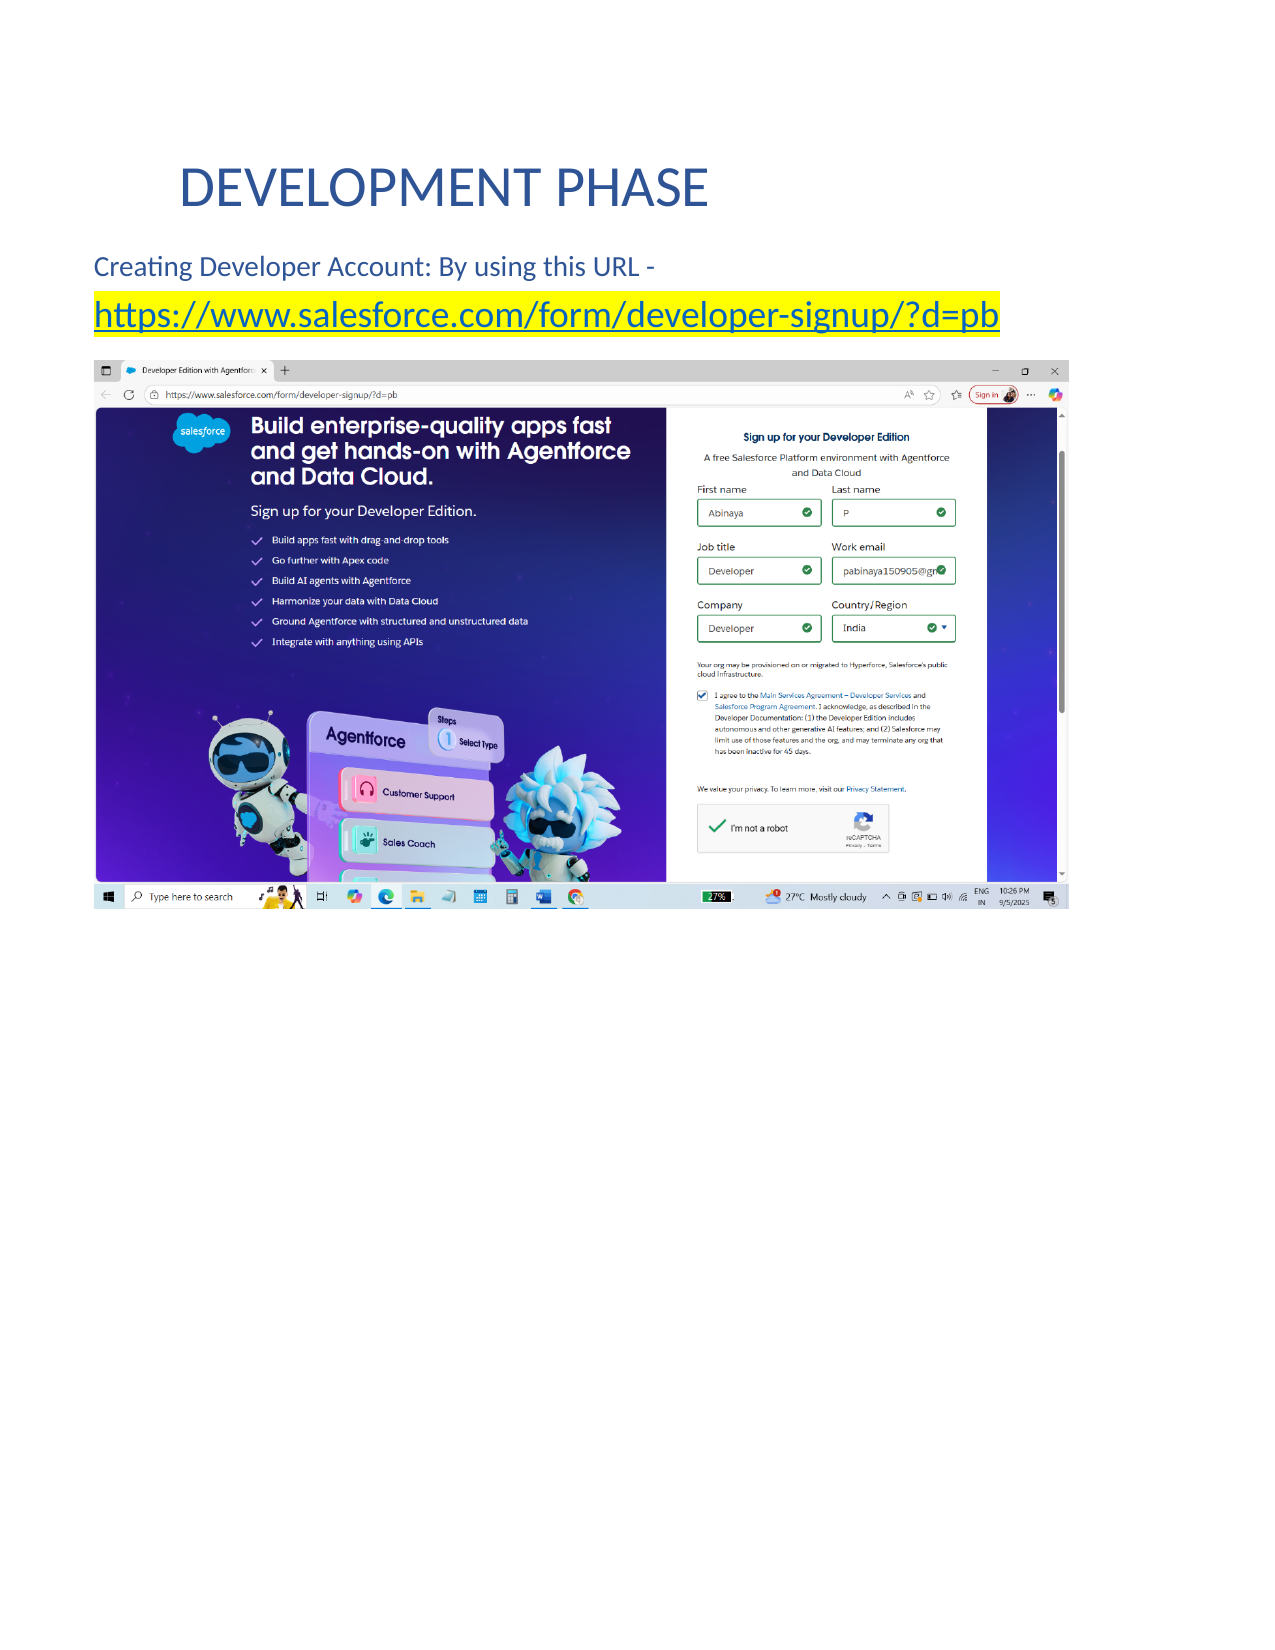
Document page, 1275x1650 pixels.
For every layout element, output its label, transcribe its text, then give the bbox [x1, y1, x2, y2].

subtitle DEVELOPMENT PHASE [94, 150, 1125, 221]
subtitle Creating Developer Account: By using this URL - https://www.salesforce.com/form/developer-signup/?d=pb [94, 248, 1125, 337]
picture [93, 360, 1069, 909]
